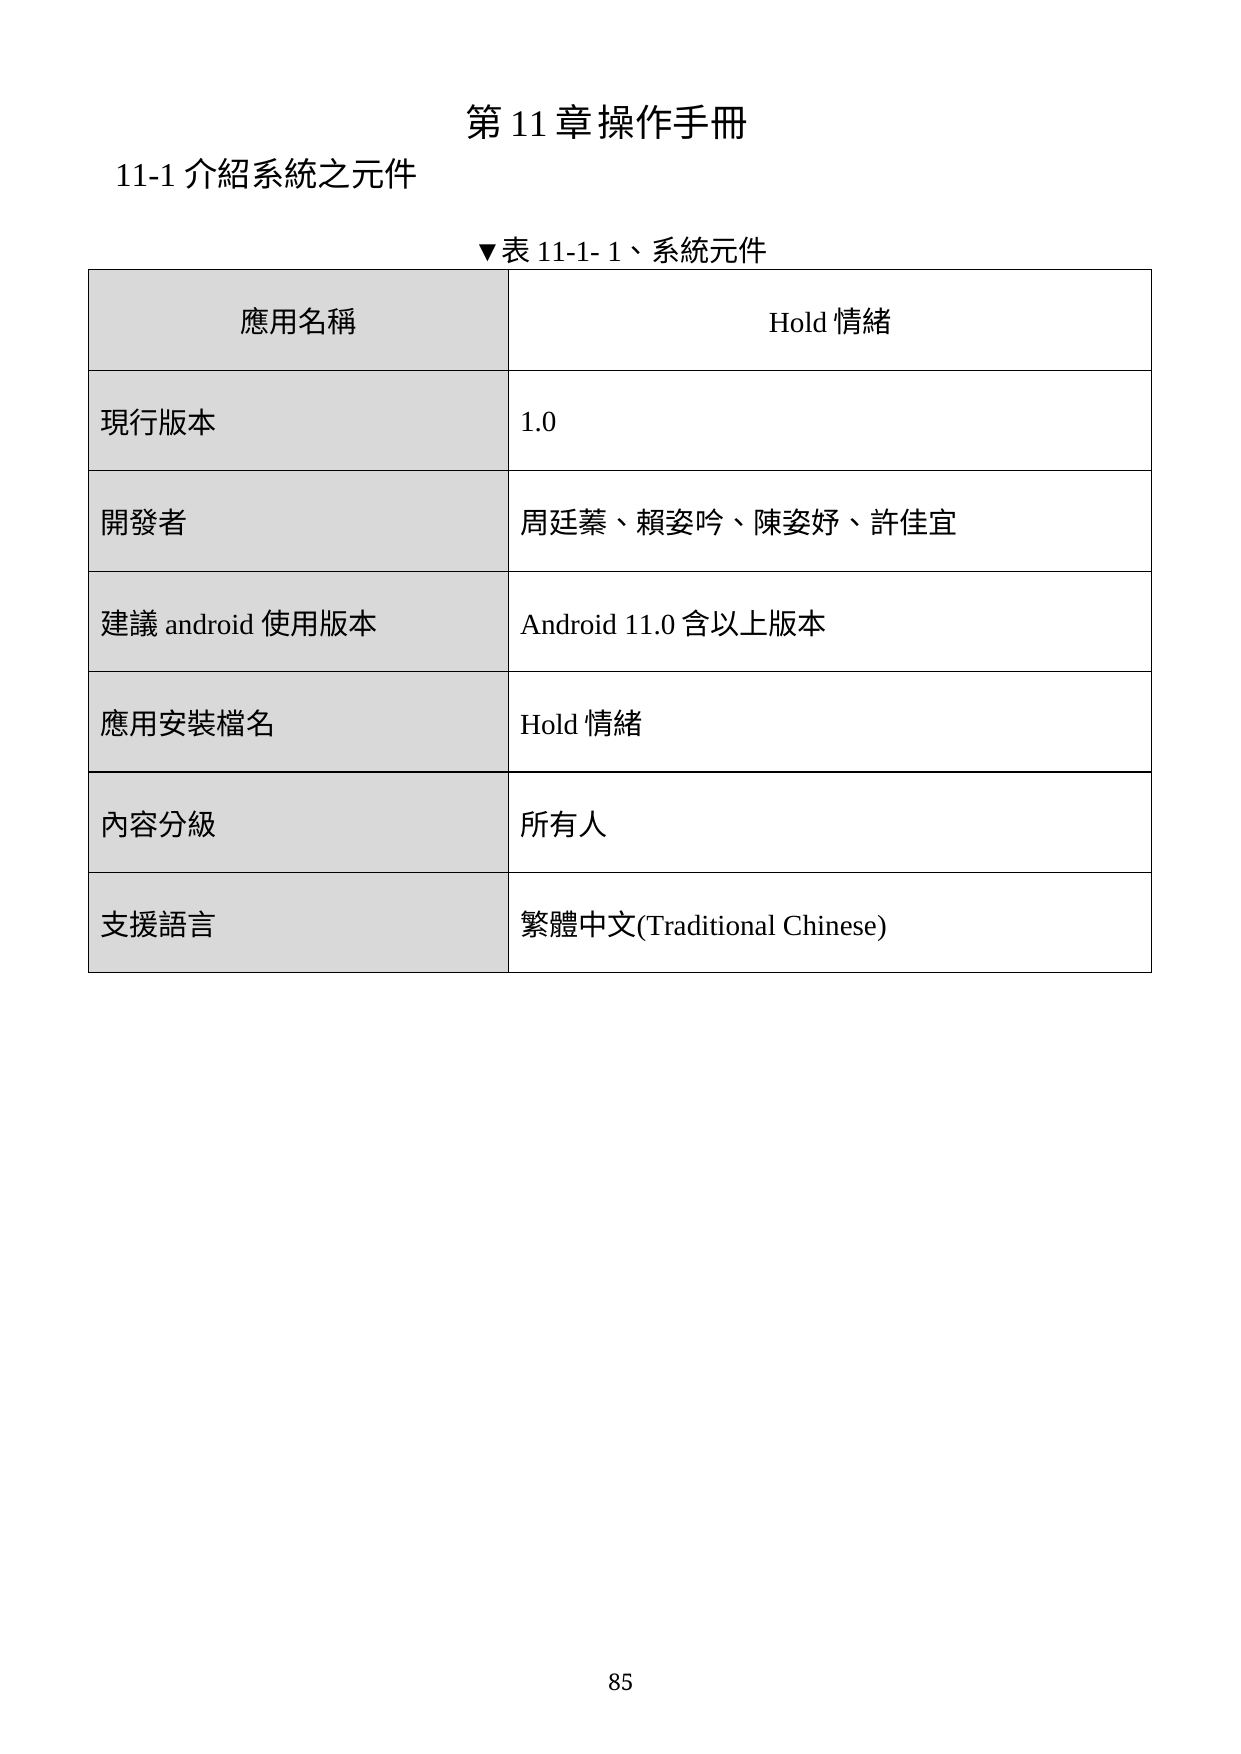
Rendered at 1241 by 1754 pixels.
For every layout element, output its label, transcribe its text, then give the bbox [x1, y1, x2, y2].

subtitle 11-1 介紹系統之元件 [115, 148, 1152, 196]
table_header 應用名稱 [89, 270, 508, 370]
table_cell 周廷蓁、賴姿吟、陳姿妤、許佳宜 [509, 471, 1151, 571]
table_header Hold情緒 [509, 270, 1151, 370]
text ▼表11-1- 1、系統元件 [89, 227, 1152, 269]
table_cell Android 11.0含以上版本 [509, 572, 1151, 671]
subtitle 第11章 操作手冊 [117, 92, 1095, 147]
table_cell 內容分級 [89, 773, 508, 872]
table_cell Hold情緒 [509, 672, 1151, 771]
table_cell 支援語言 [89, 873, 508, 972]
table_cell 開發者 [89, 471, 508, 571]
table_cell 應用安裝檔名 [89, 672, 508, 771]
table_cell 建議 android 使用版本 [89, 572, 508, 671]
table_cell 繁體中文(Traditional Chinese) [509, 873, 1151, 972]
table_cell 所有人 [509, 773, 1151, 872]
table_cell 現行版本 [89, 371, 508, 470]
table_cell 1.0 [509, 371, 1151, 470]
